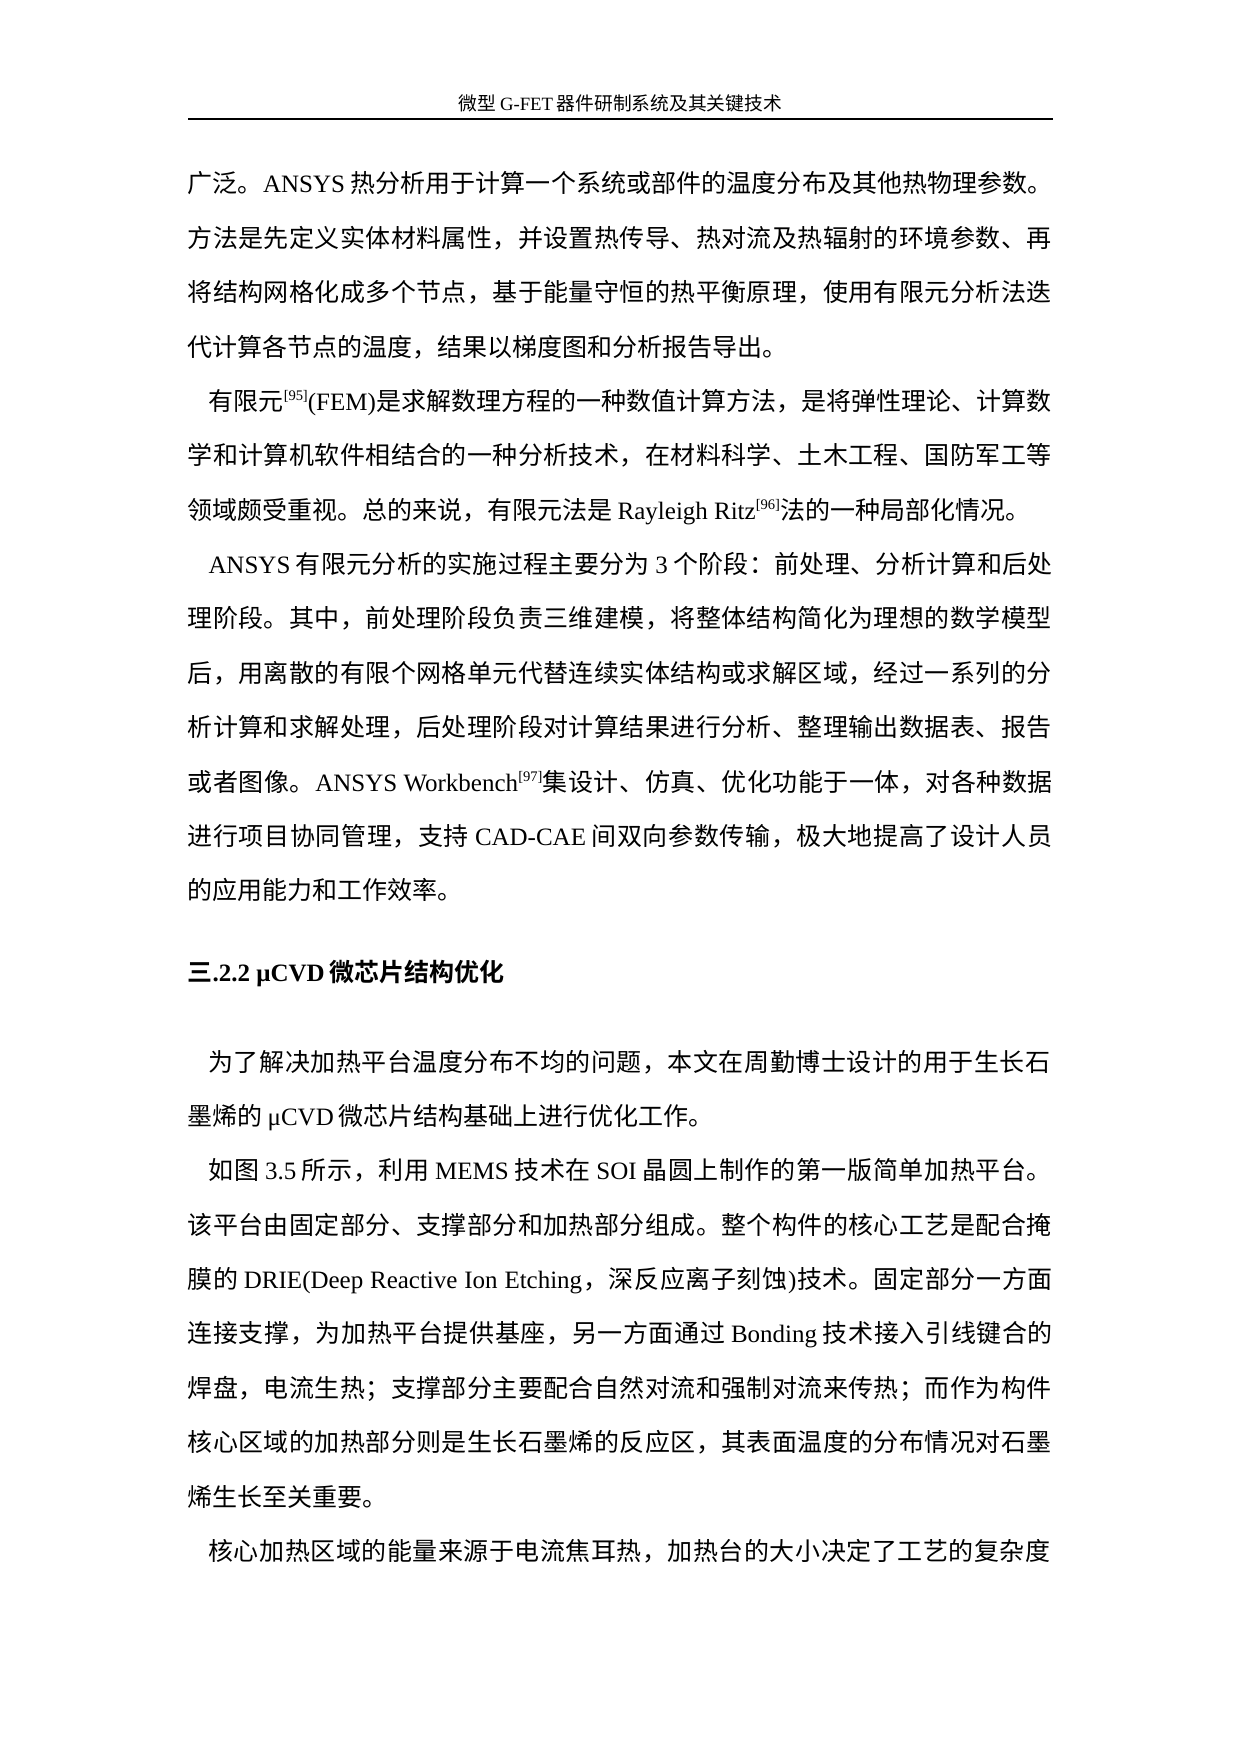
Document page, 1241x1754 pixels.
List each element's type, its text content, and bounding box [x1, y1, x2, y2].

text 为了解决加热平台温度分布不均的问题，本文在周勤博士设计的用于生长石墨烯的μCVD微芯片结构基础上进行优化工作。 [187, 1042, 1053, 1133]
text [187, 1531, 1053, 1568]
text 有限元[43](FEM)是求解数理方程的一种数值计算方法，是将弹性理论、计算数学和计算机软件相结合的一种分析技术，在材料科学、土木工程、国防军工等领域颇受重视。总的来说，有限元法是Rayleigh Ritz[96]法的一种局部化情况。 [187, 381, 1053, 526]
subtitle μCVD微芯片结构优化 [187, 952, 1053, 988]
text 如图3.5所示，利用MEMS技术在SOI晶圆上制作的第一版简单加热平台。该平台由固定部分、支撑部分和加热部分组成。整个构件的核心工艺是配合掩膜的DRIE(Deep Reactive Ion Etching，深反应离子刻蚀)技术。固定部分一方面连接支撑，为加热平台提供基座，另一方面通过Bonding技术接入引线键合的焊盘，电流生热；支撑部分主要配合自然对流和强制对流来传热；而作为构件核心区域的加热部分则是生长石墨烯的反应区，其表面温度的分布情况对石墨烯生长至关重要。 [187, 1151, 1053, 1513]
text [187, 164, 1053, 363]
text ANSYS有限元分析的实施过程主要分为3个阶段：前处理、分析计算和后处理阶段。其中，前处理阶段负责三维建模，将整体结构简化为理想的数学模型后，用离散的有限个网格单元代替连续实体结构或求解区域，经过一系列的分析计算和求解处理，后处理阶段对计算结果进行分析、整理输出数据表、报告或者图像。ANSYS Workbench[54]集设计、仿真、优化功能于一体，对各种数据进行项目协同管理，支持CAD-CAE间双向参数传输，极大地提高了设计人员的应用能力和工作效率。 [187, 544, 1053, 907]
